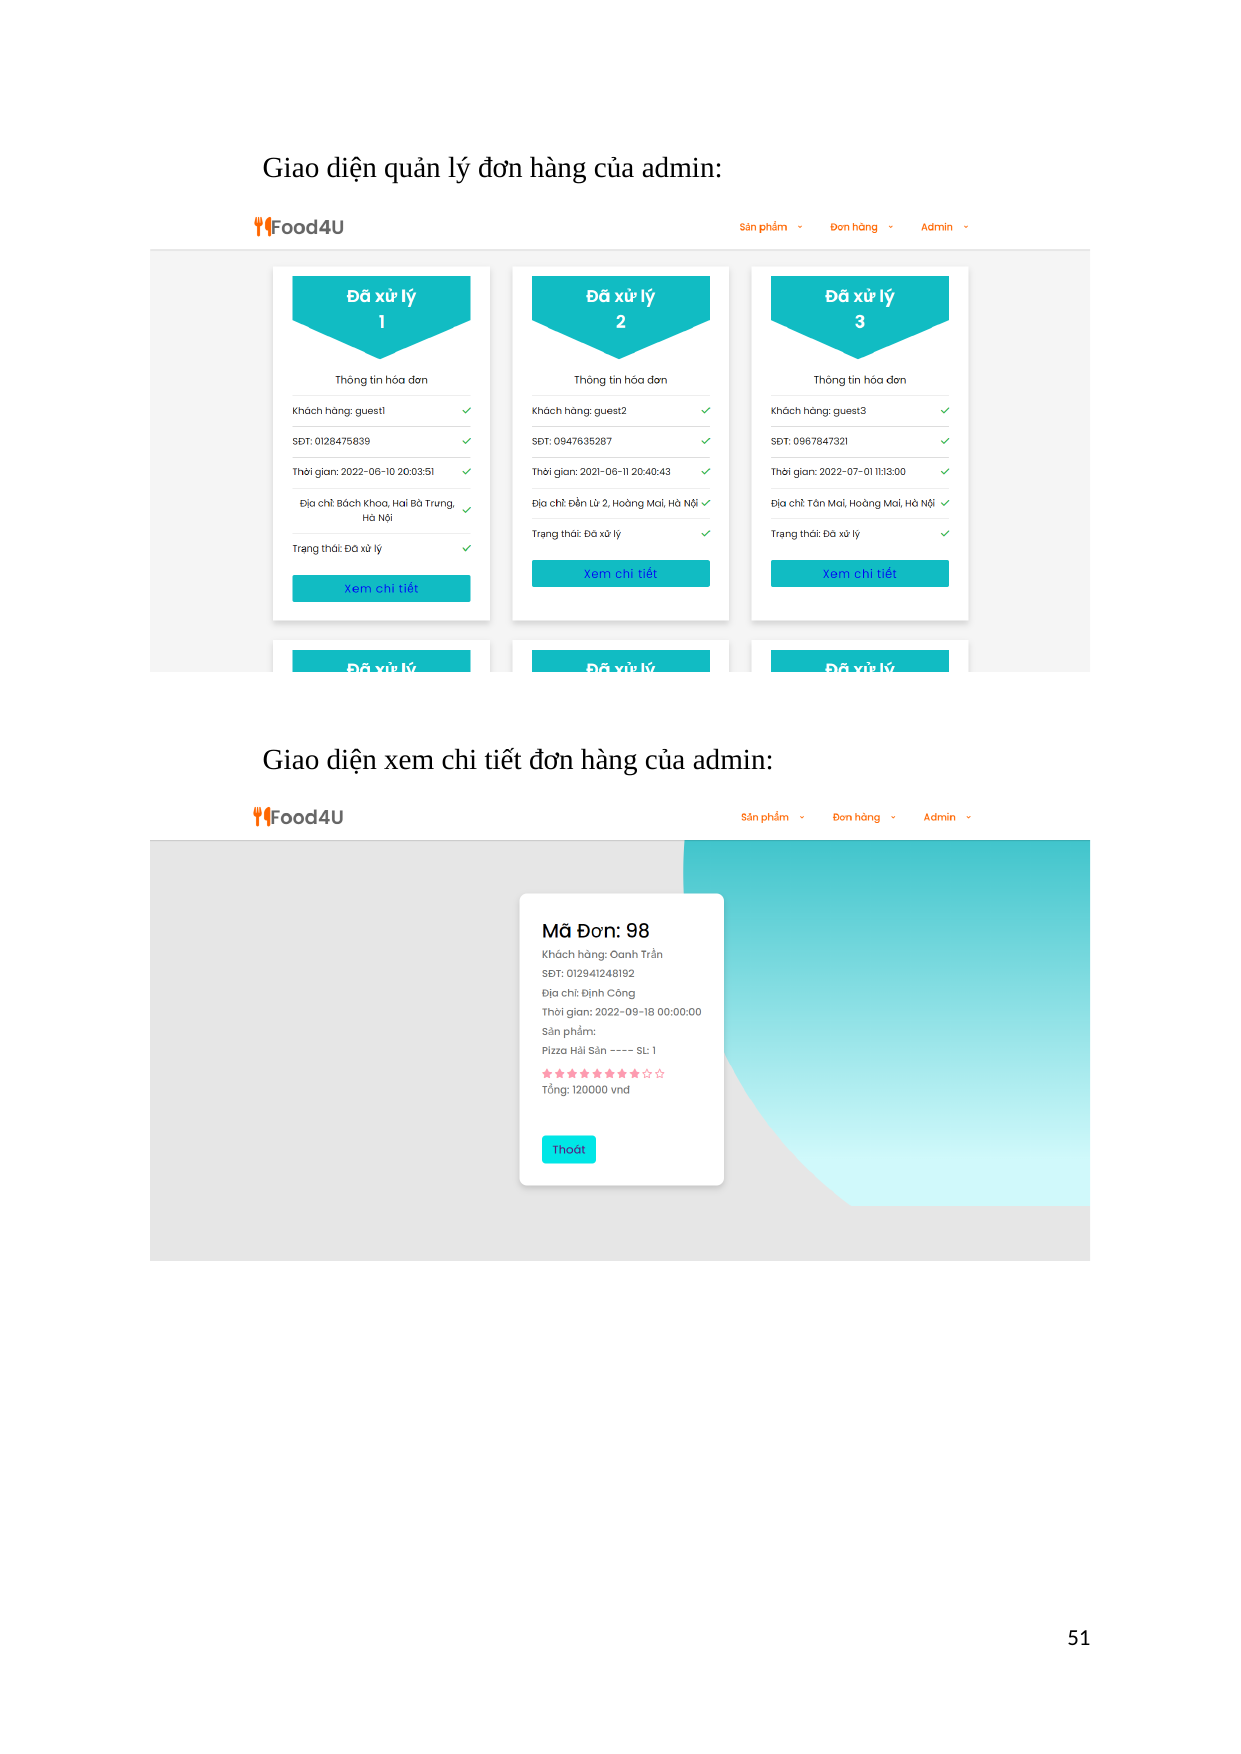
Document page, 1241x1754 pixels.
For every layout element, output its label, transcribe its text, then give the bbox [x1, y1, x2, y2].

picture [150, 797, 1091, 1261]
text Giao diện xem chi tiết đơn hàng của admin: [262, 742, 1090, 776]
picture [150, 205, 1091, 672]
text Giao diện quản lý đơn hàng của admin: [262, 150, 1090, 183]
